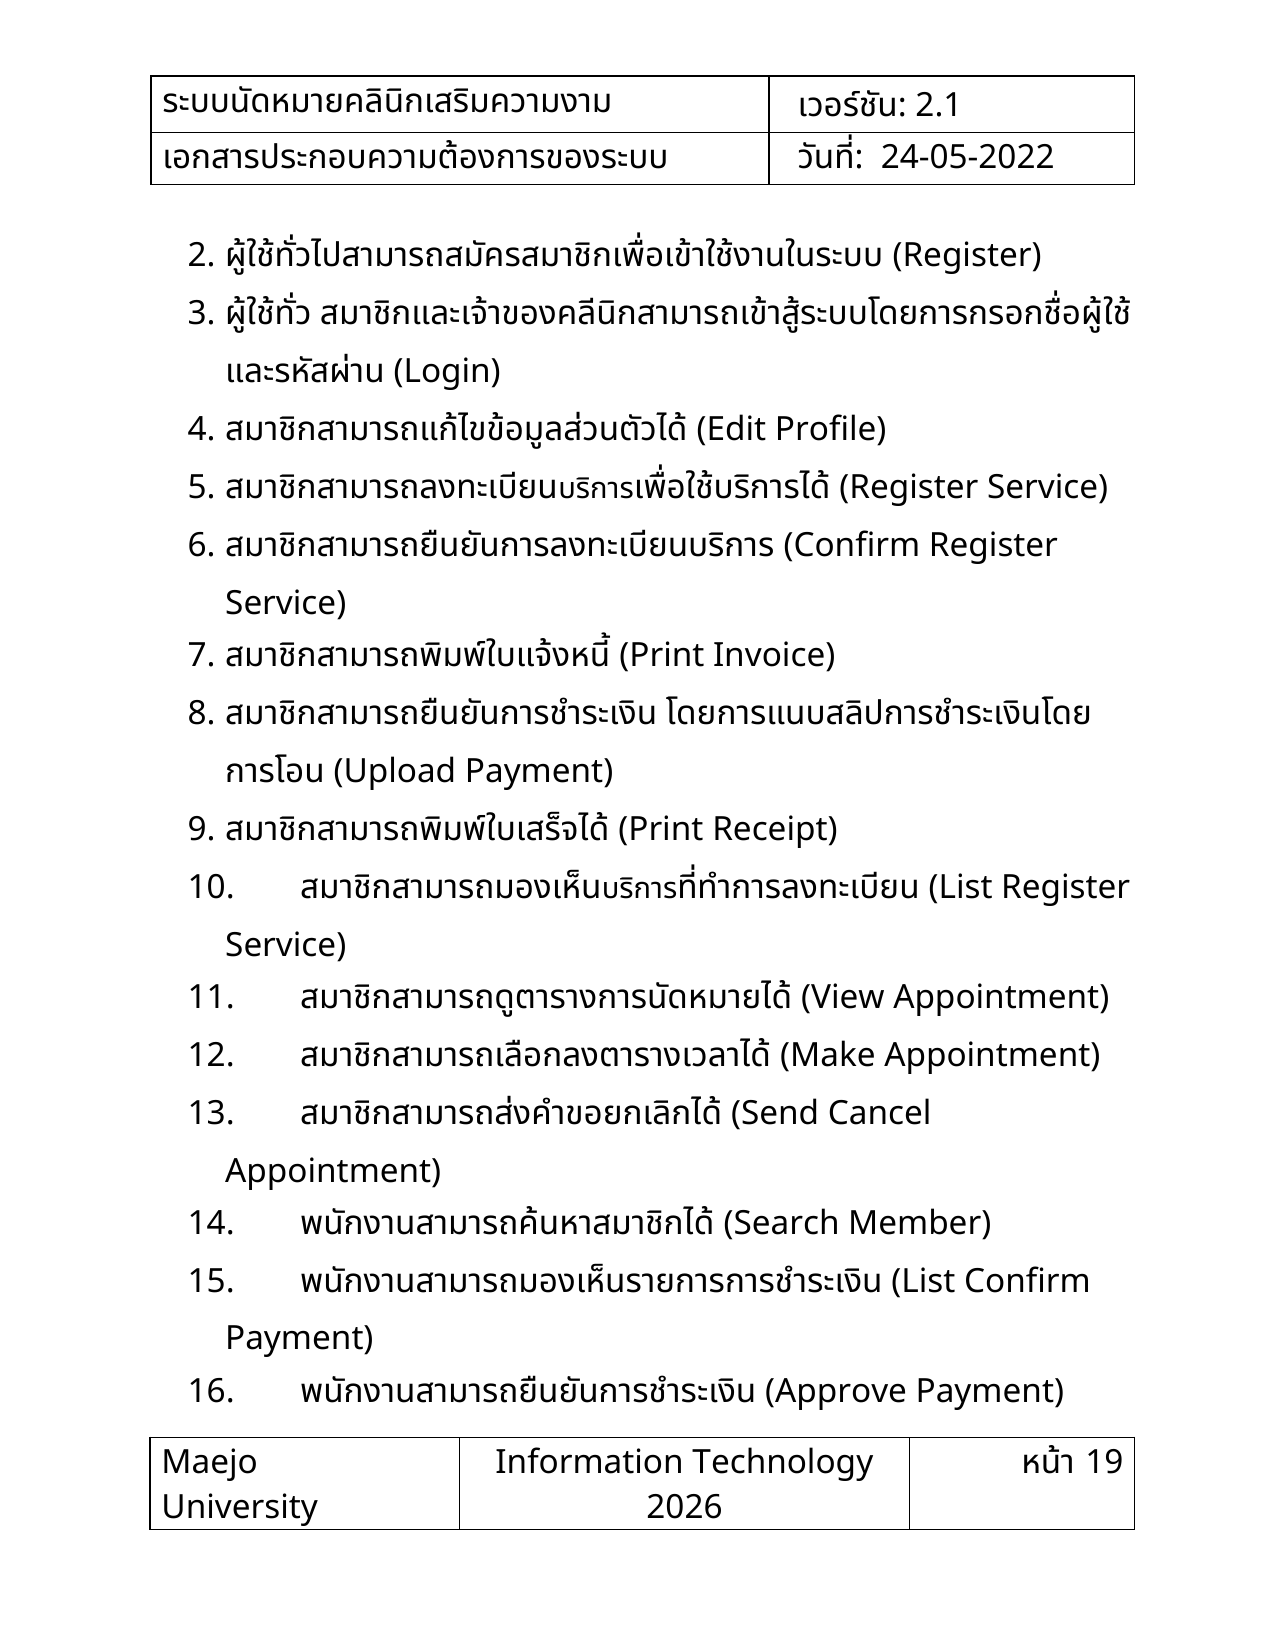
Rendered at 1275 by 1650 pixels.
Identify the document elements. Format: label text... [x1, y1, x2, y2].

list พนักงานสามารถยืนยันการชำระเงิน (Approve Payment) [187, 1366, 1134, 1417]
list ผู้ใช้ทั่ว สมาชิกและเจ้าของคลีนิกสามารถเข้าสู้ระบบโดยการกรอกชื่อผู้ใช้และรหัสผ่าน (Login) [187, 289, 1134, 397]
list พนักงานสามารถค้นหาสมาชิกได้ (Search Member) [187, 1199, 1134, 1249]
list สมาชิกสามารถมองเห็นบริการที่ทำการลงทะเบียน (List Register Service) [187, 863, 1134, 966]
list ผู้ใช้ทั่วไปสามารถสมัครสมาชิกเพื่อเข้าใช้งานในระบบ (Register) [187, 231, 1134, 281]
list สมาชิกสามารถแก้ไขข้อมูลส่วนตัวได้ (Edit Profile) [187, 405, 1134, 456]
list สมาชิกสามารถยืนยันการลงทะเบียนบริการ (Confirm Register Service) [187, 521, 1134, 624]
list สมาชิกสามารถยืนยันการชำระเงิน โดยการแนบสลิปการชำระเงินโดยการโอน (Upload Payment) [187, 689, 1134, 798]
list พนักงานสามารถมองเห็นรายการการชำระเงิน (List Confirm Payment) [187, 1257, 1134, 1359]
list สมาชิกสามารถพิมพ์ใบเสร็จได้ (Print Receipt) [187, 805, 1134, 856]
list สมาชิกสามารถลงทะเบียนบริการเพื่อใช้บริการได้ (Register Service) [187, 463, 1134, 514]
list สมาชิกสามารถส่งคำขอยกเลิกได้ (Send Cancel Appointment) [187, 1089, 1134, 1192]
list สมาชิกสามารถพิมพ์ใบแจ้งหนี้ (Print Invoice) [187, 631, 1134, 681]
list สมาชิกสามารถดูตารางการนัดหมายได้ (View Appointment) [187, 973, 1134, 1023]
list สมาชิกสามารถเลือกลงตารางเวลาได้ (Make Appointment) [187, 1031, 1134, 1082]
